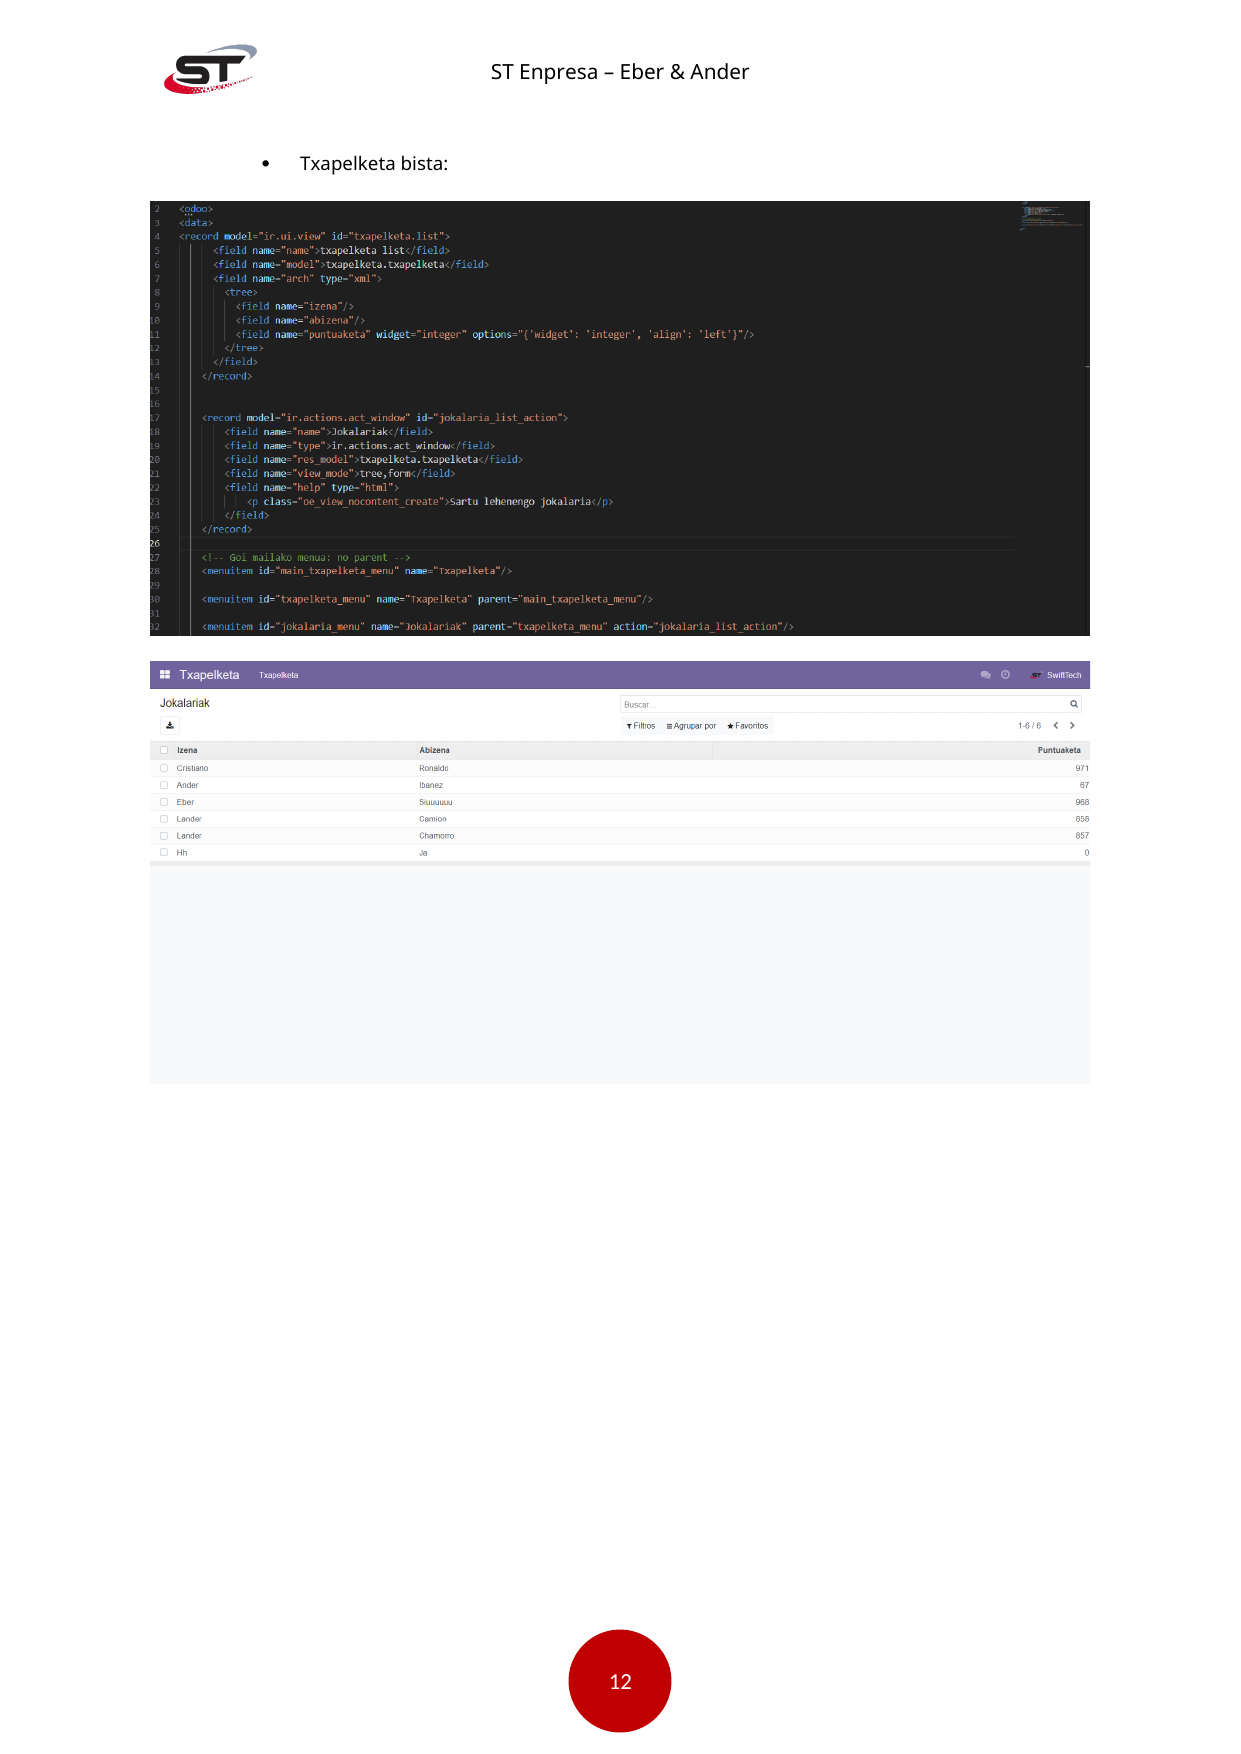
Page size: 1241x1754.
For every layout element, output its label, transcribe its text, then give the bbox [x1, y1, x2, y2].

picture [150, 42, 263, 98]
picture [150, 201, 1090, 636]
picture [150, 661, 1091, 1084]
list Txapelketa bista: [262, 150, 1090, 176]
